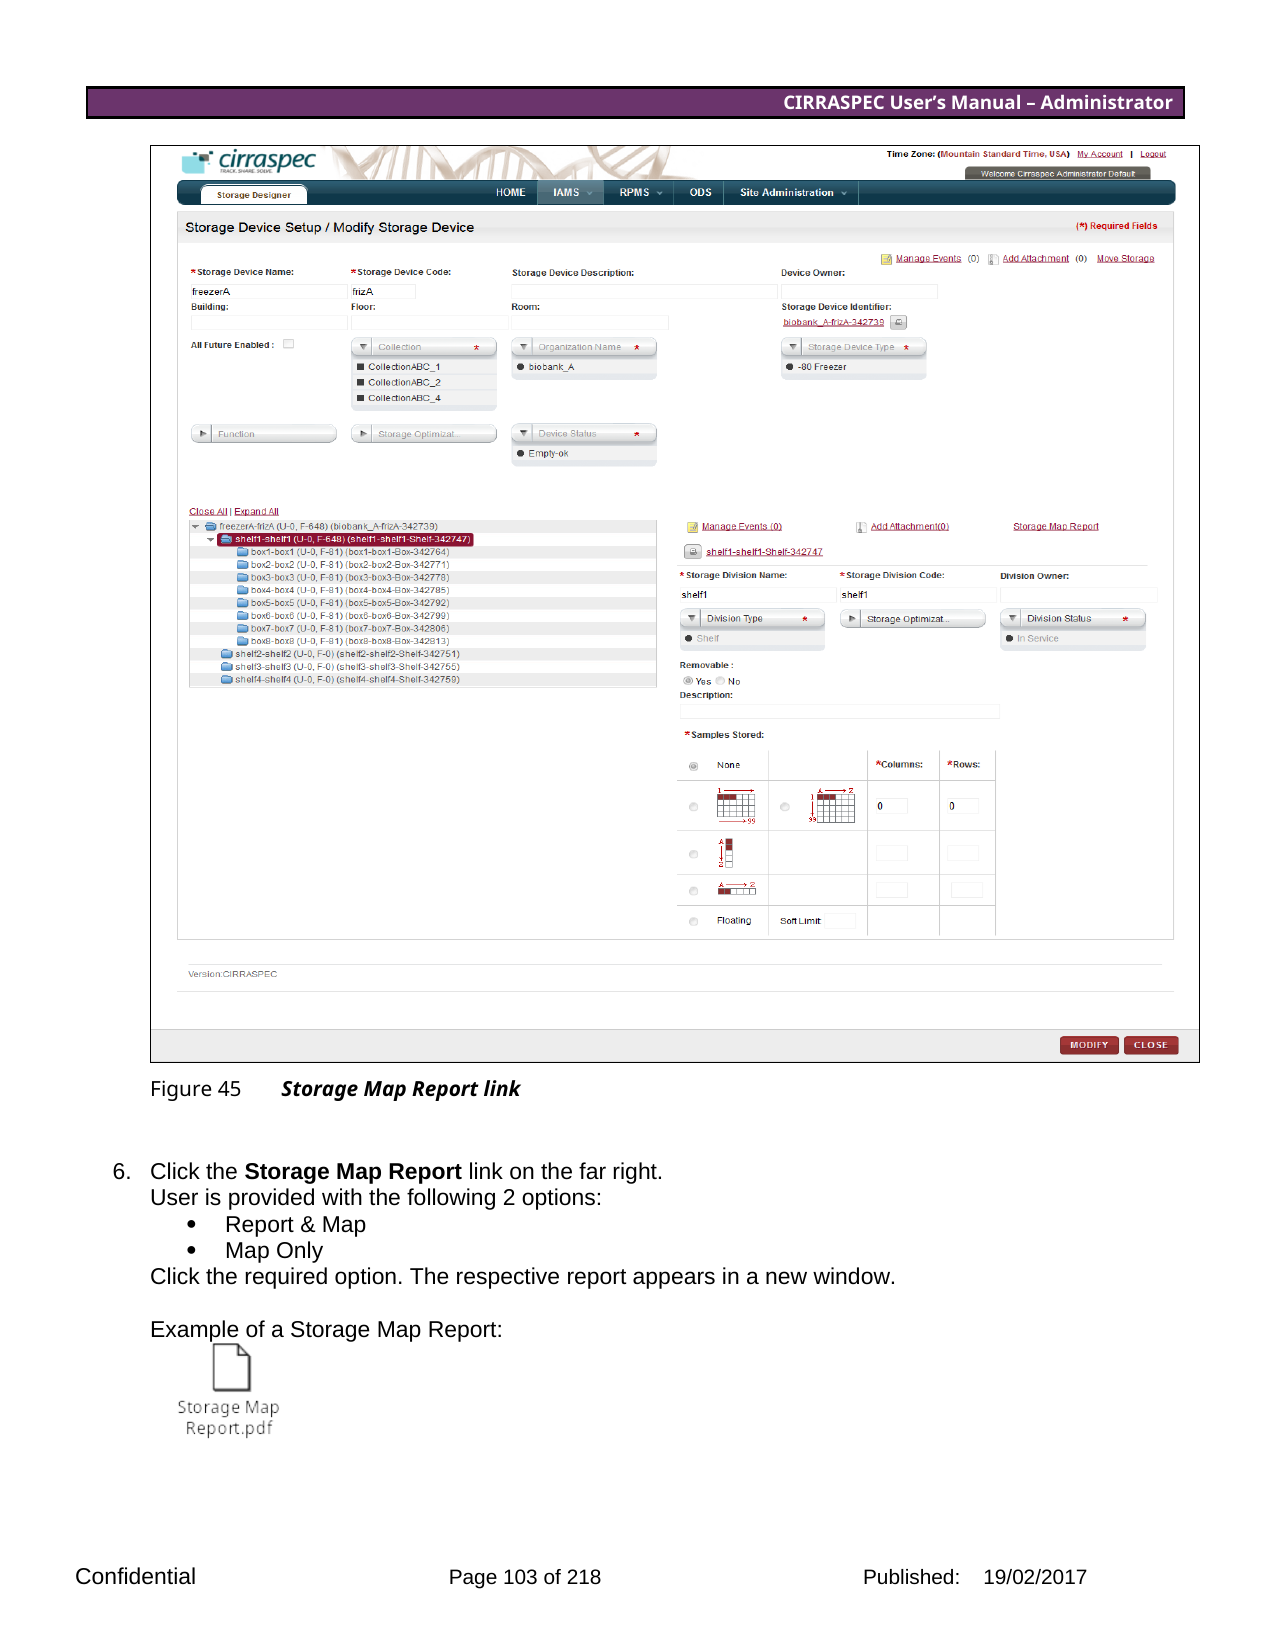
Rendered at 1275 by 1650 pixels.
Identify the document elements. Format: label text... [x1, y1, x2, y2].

text Click the required option. The respective report appears in a new window. [150, 1263, 1181, 1316]
picture [151, 146, 1199, 1062]
list Report & Map [187, 1211, 1143, 1237]
text Example of a Storage Map Report: [150, 1316, 1181, 1342]
text User is provided with the following 2 options: [150, 1184, 1143, 1211]
list Click the Storage Map Report link on the far right. [112, 1158, 1143, 1184]
text Storage Map Report link [150, 1074, 1181, 1131]
list Map Only [187, 1237, 1143, 1263]
